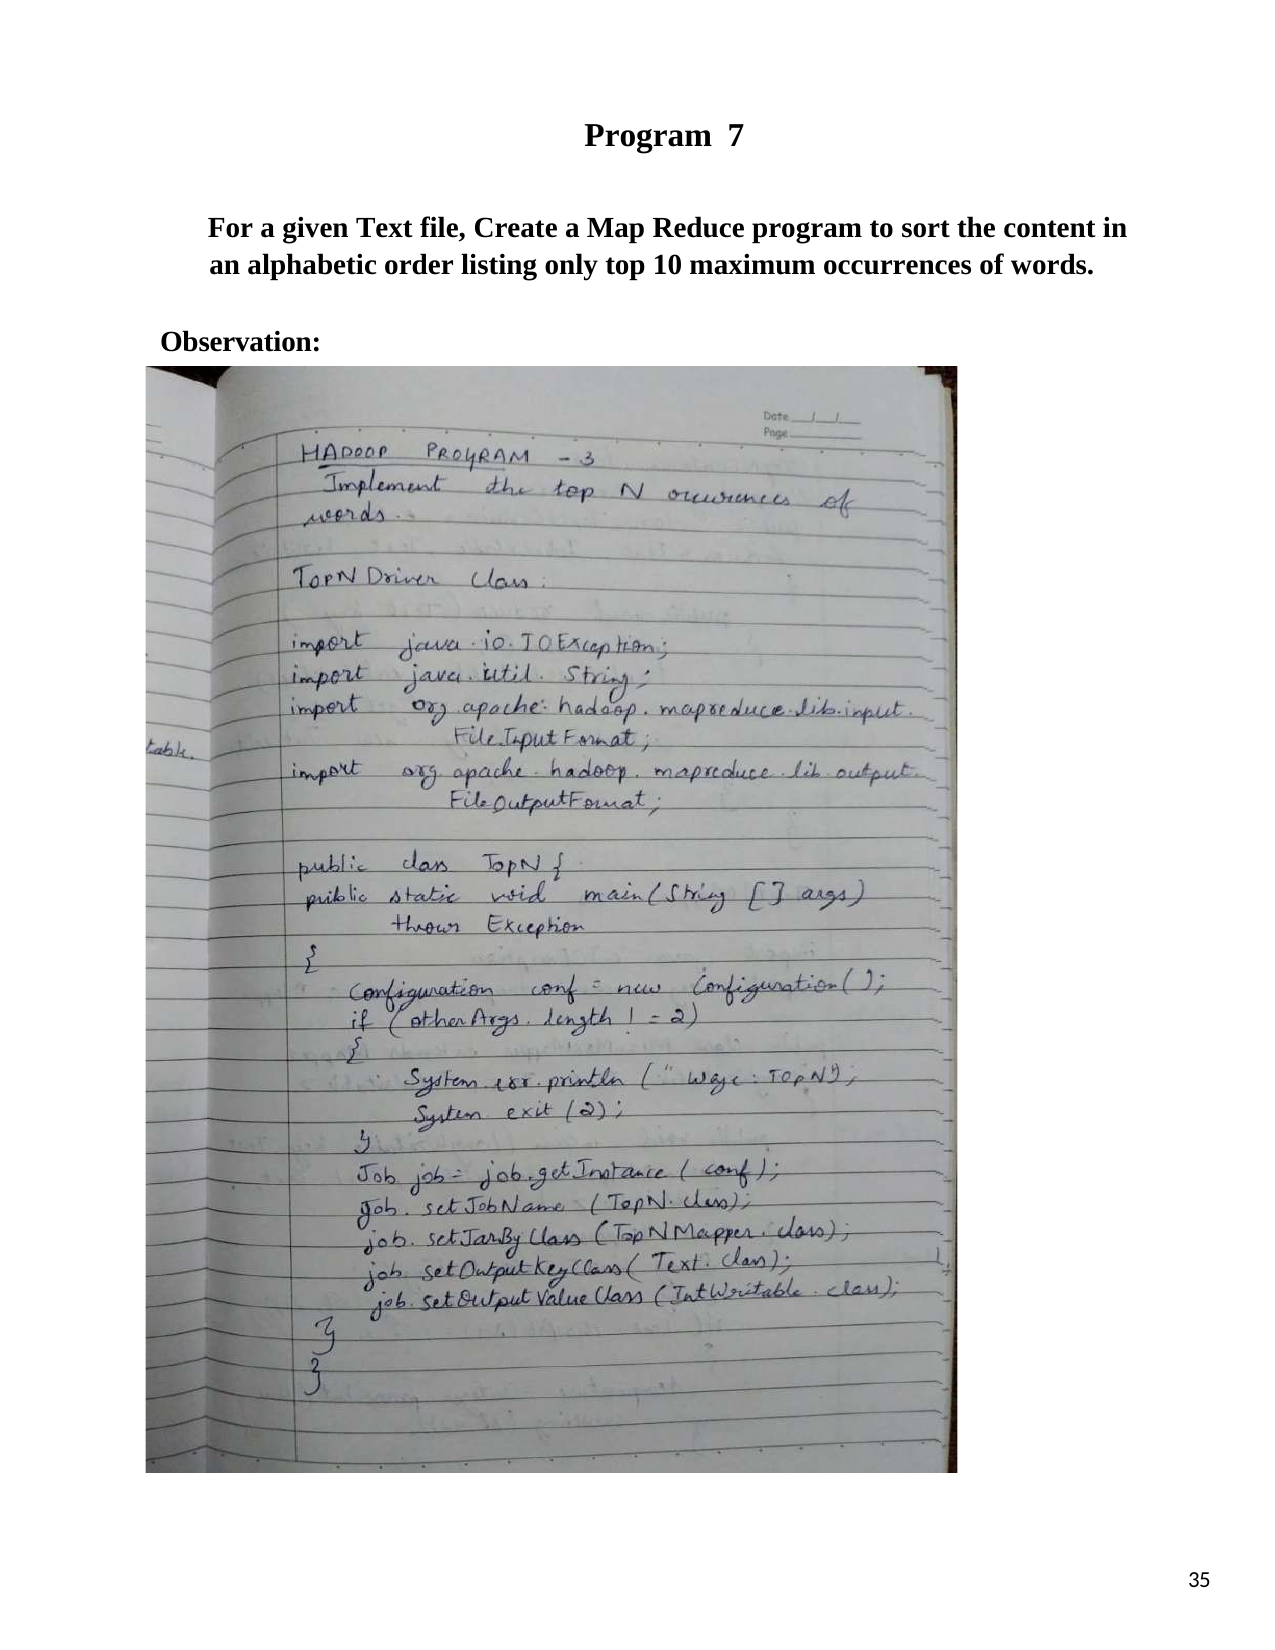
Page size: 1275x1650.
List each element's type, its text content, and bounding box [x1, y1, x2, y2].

subtitle Program 7 [123, 116, 1205, 154]
text For a given Text file, Create a Map Reduce program to sort the content in an alphabetic order listing only top 10 maximum occurrences of words. [208, 210, 1147, 281]
picture [145, 366, 958, 1473]
text Observation: [160, 324, 1237, 358]
